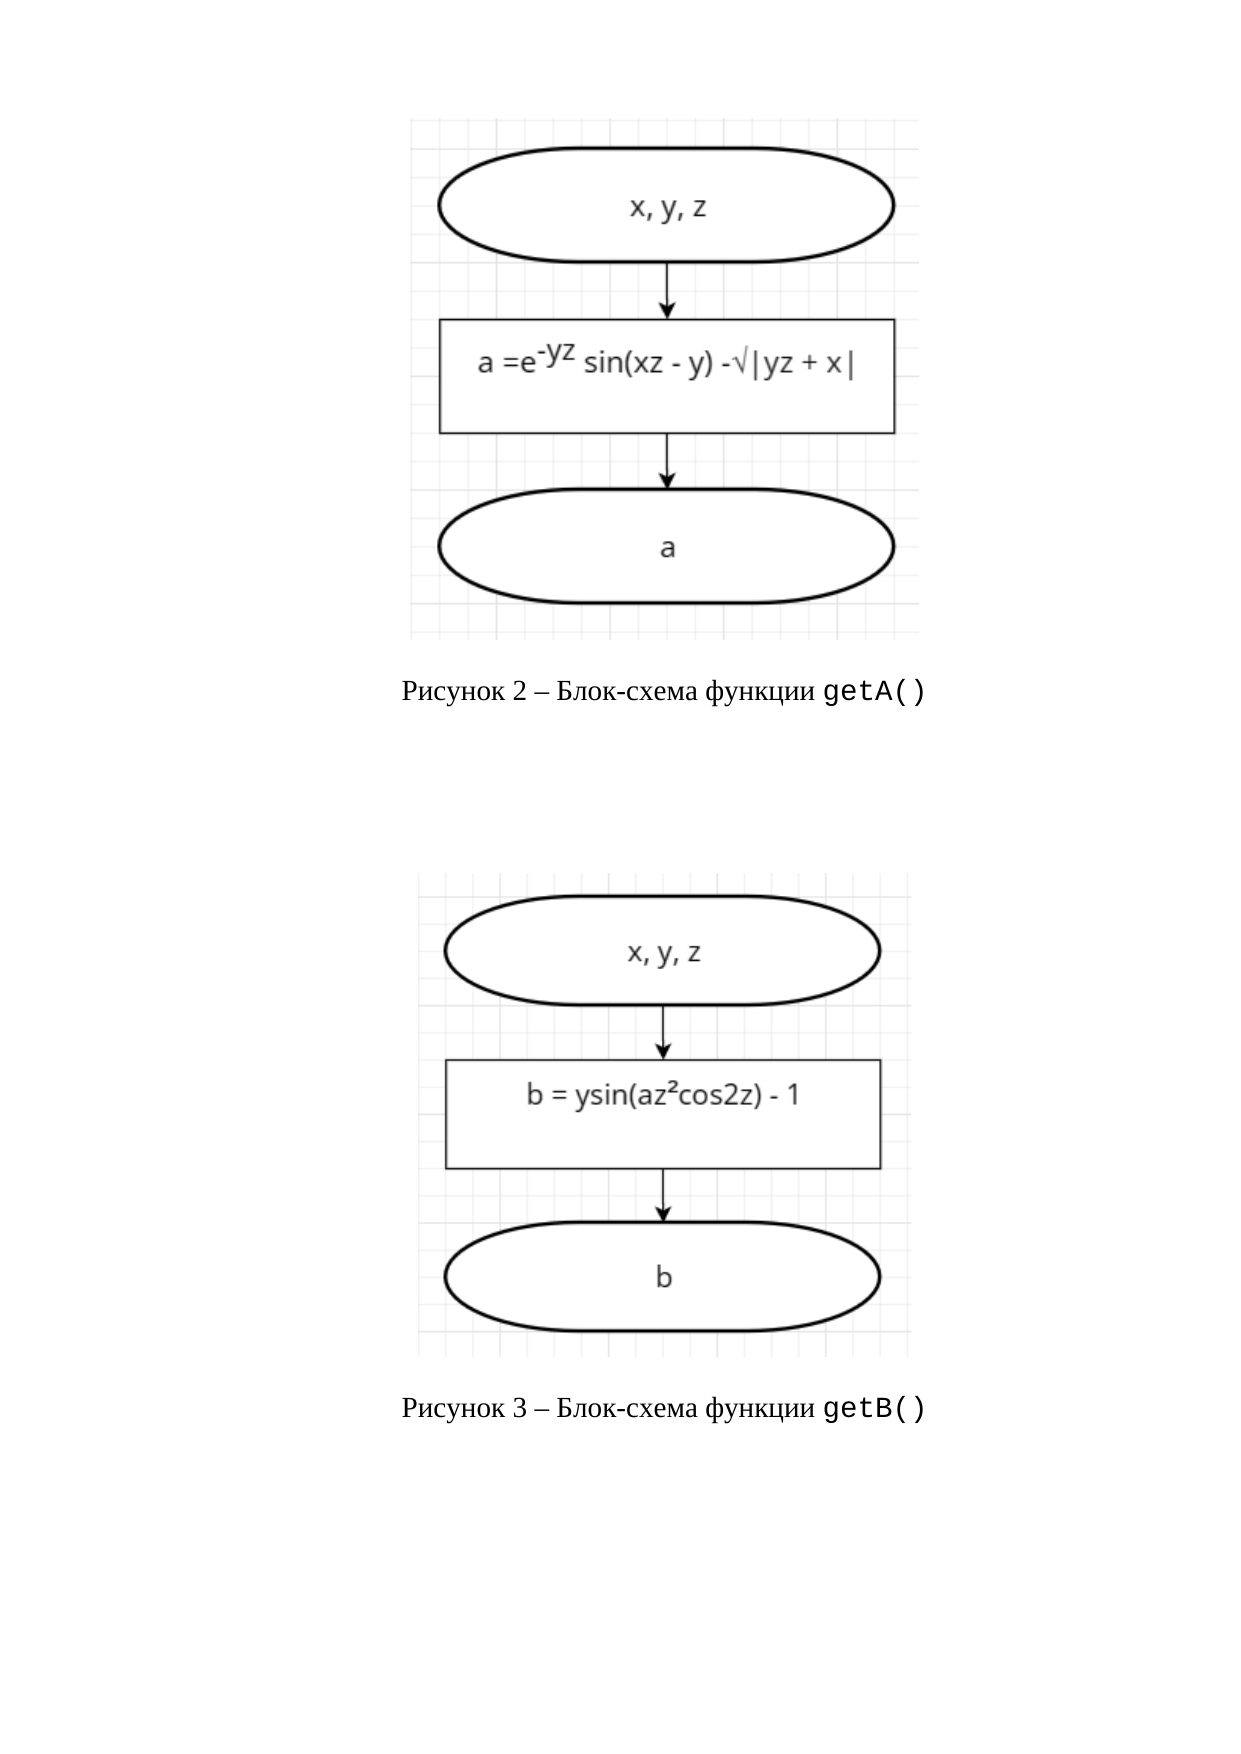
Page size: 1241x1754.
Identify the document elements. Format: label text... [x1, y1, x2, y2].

picture [417, 873, 912, 1357]
text Рисунок 2 – Блок-схема функции getA() [177, 673, 1152, 709]
picture [409, 118, 920, 640]
text Рисунок 3 – Блок-схема функции getB() [177, 1390, 1152, 1426]
